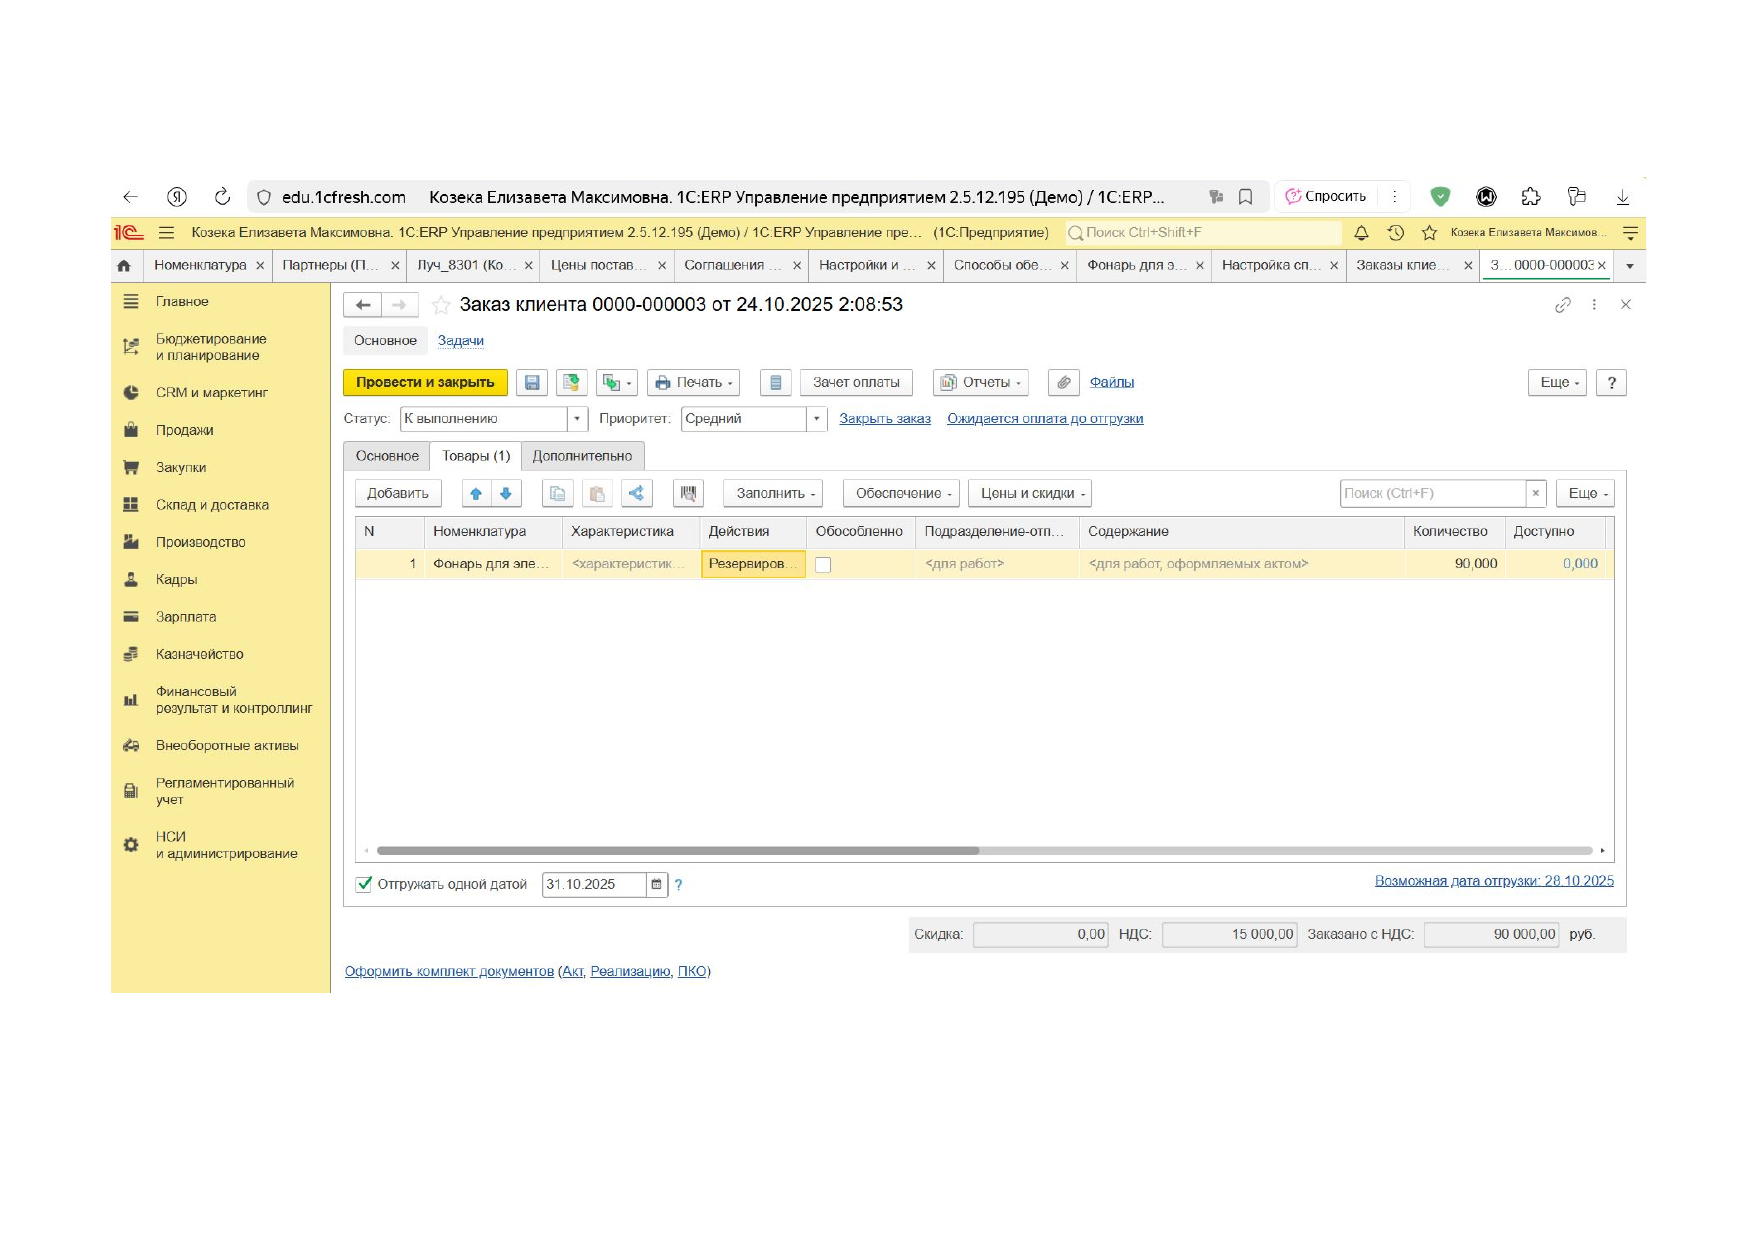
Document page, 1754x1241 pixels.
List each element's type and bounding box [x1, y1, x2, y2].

picture [111, 177, 1647, 993]
